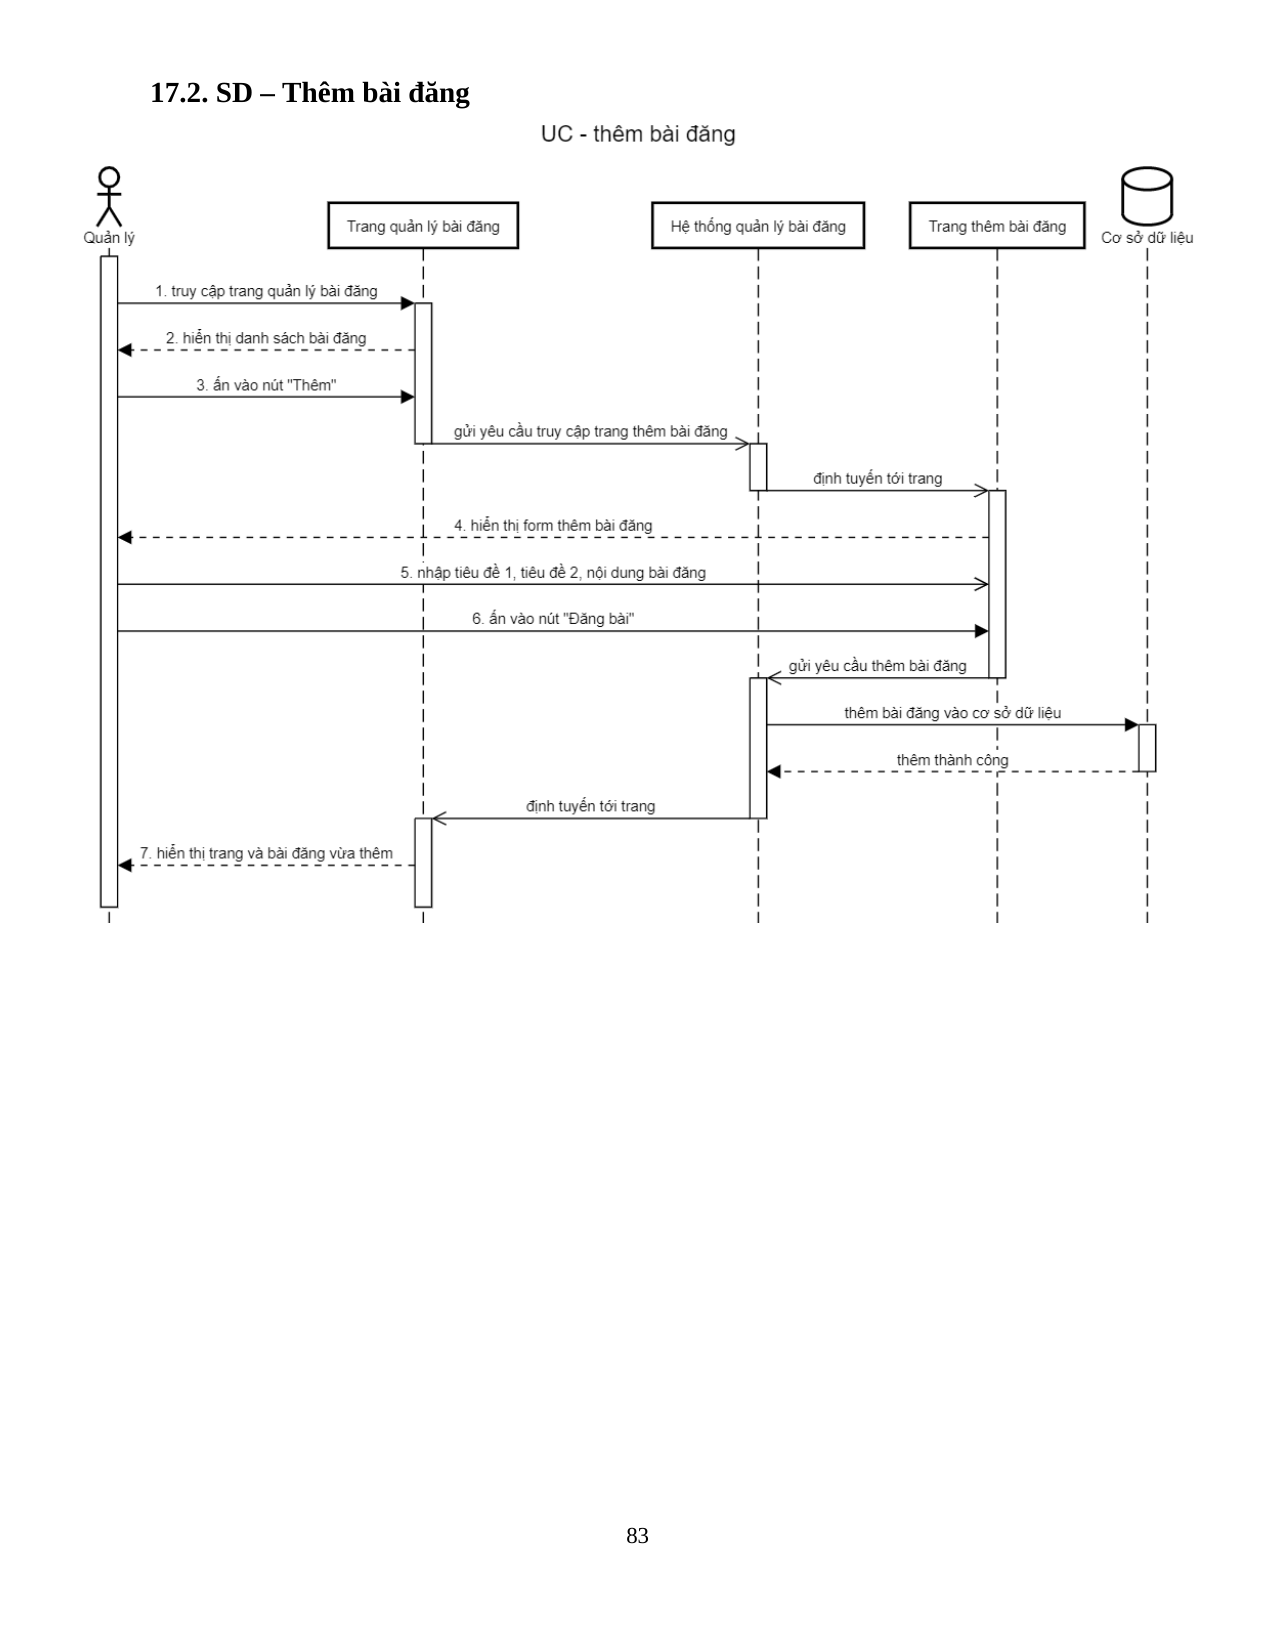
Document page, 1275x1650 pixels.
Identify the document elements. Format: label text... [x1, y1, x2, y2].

subtitle 17.2. SD – Thêm bài đăng [75, 75, 1200, 108]
picture [75, 116, 1200, 923]
